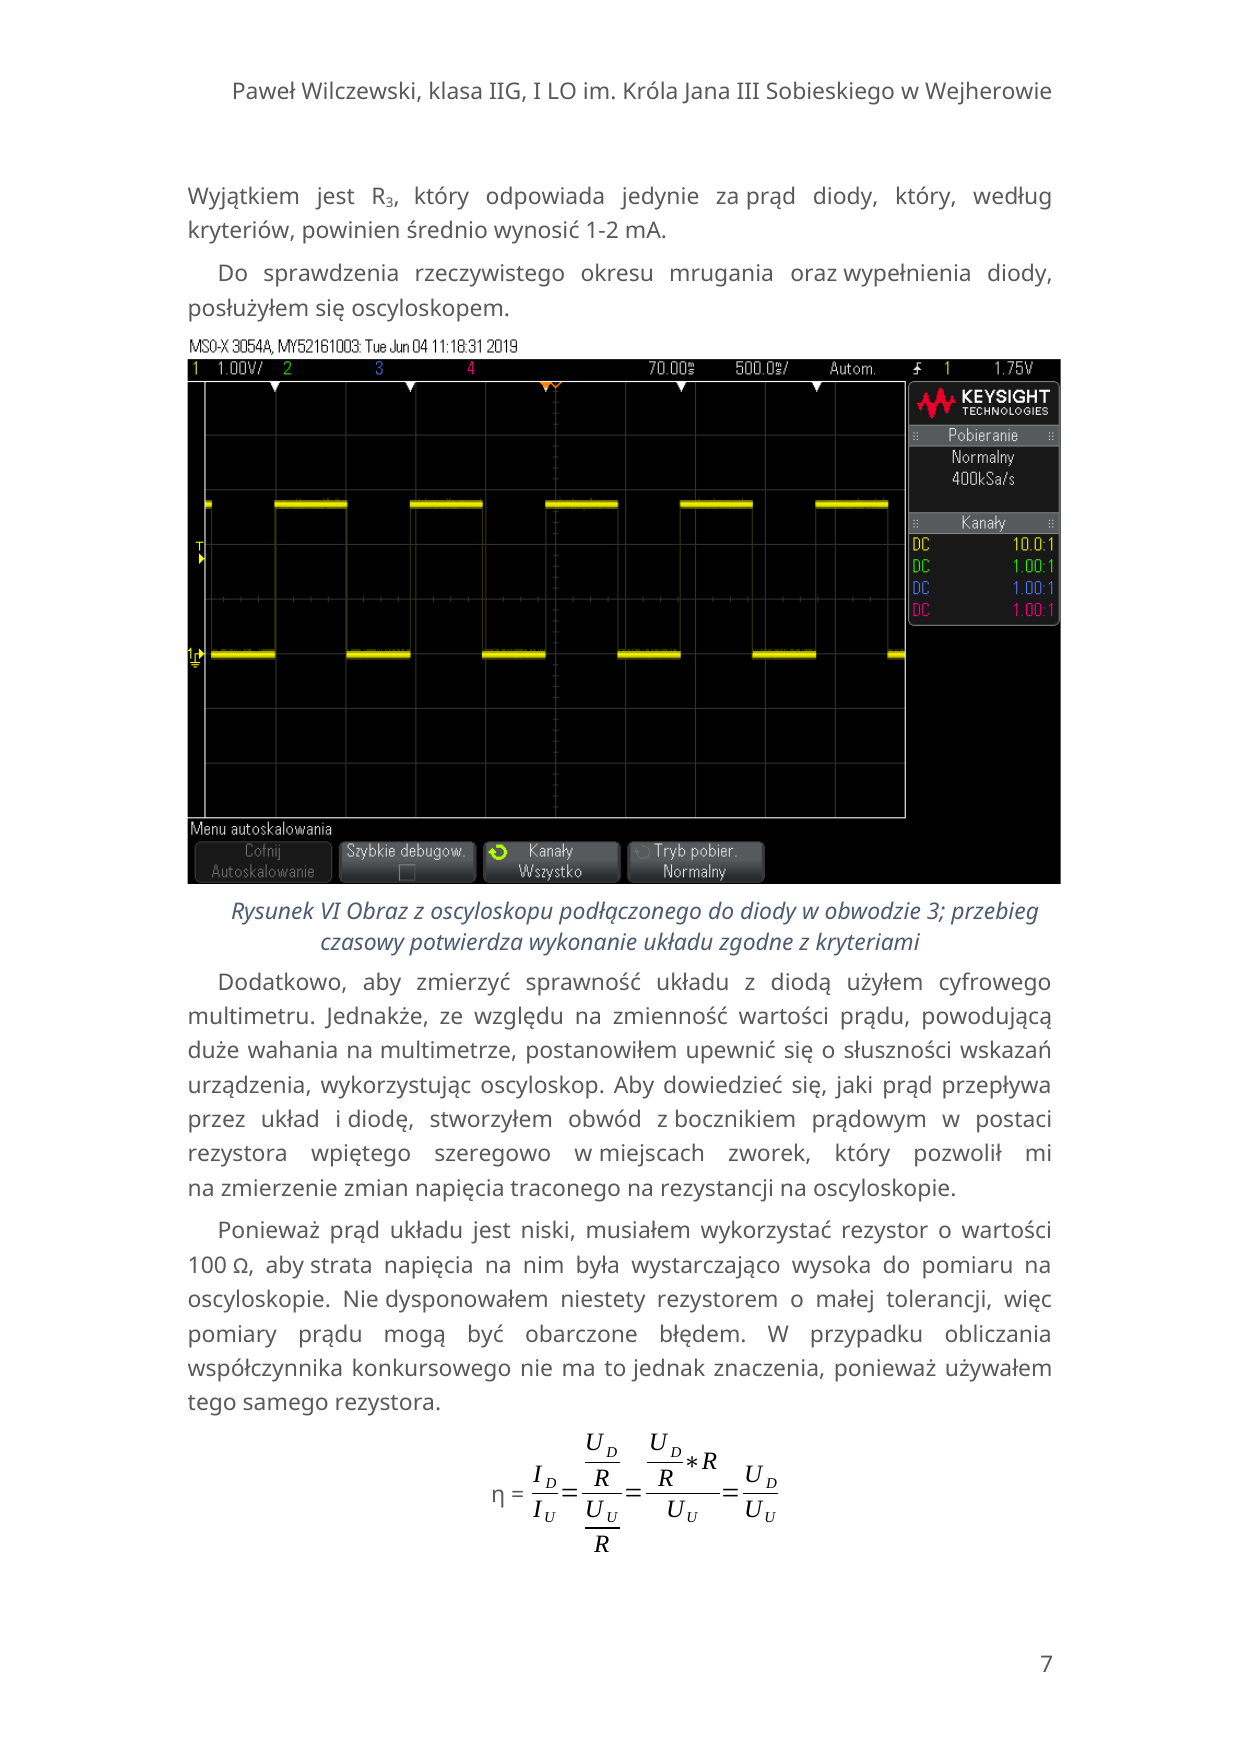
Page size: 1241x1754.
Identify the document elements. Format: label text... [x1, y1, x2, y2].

text Rysunek VI Obraz z oscyloskopu podłączonego do diody w obwodzie 3; przebieg czasowy potwierdza wykonanie układu zgodne z kryteriami [187, 894, 1053, 957]
text Ponieważ prąd układu jest niski, musiałem wykorzystać rezystor o wartości 100 Ω, aby strata napięcia na nim była wystarczająco wysoka do pomiaru na oscyloskopie. Nie dysponowałem niestety rezystorem o małej tolerancji, więc pomiary prądu mogą być obarczone błędem. W przypadku obliczania współczynnika konkursowego nie ma to jednak znaczenia, ponieważ używałem tego samego rezystora. [187, 1214, 1053, 1417]
text η = [187, 1429, 1053, 1558]
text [187, 180, 1053, 246]
text Do sprawdzenia rzeczywistego okresu mrugania oraz wypełnienia diody, posłużyłem się oscyloskopem. [187, 257, 1053, 323]
picture [187, 334, 1061, 884]
text Dodatkowo, aby zmierzyć sprawność układu z diodą użyłem cyfrowego multimetru. Jednakże, ze względu na zmienność wartości prądu, powodującą duże wahania na multimetrze, postanowiłem upewnić się o słuszności wskazań urządzenia, wykorzystując oscyloskop. Aby dowiedzieć się, jaki prąd przepływa przez układ i diodę, stworzyłem obwód z bocznikiem prądowym w postaci rezystora wpiętego szeregowo w miejscach zworek, który pozwolił mi na zmierzenie zmian napięcia traconego na rezystancji na oscyloskopie. [187, 965, 1053, 1203]
